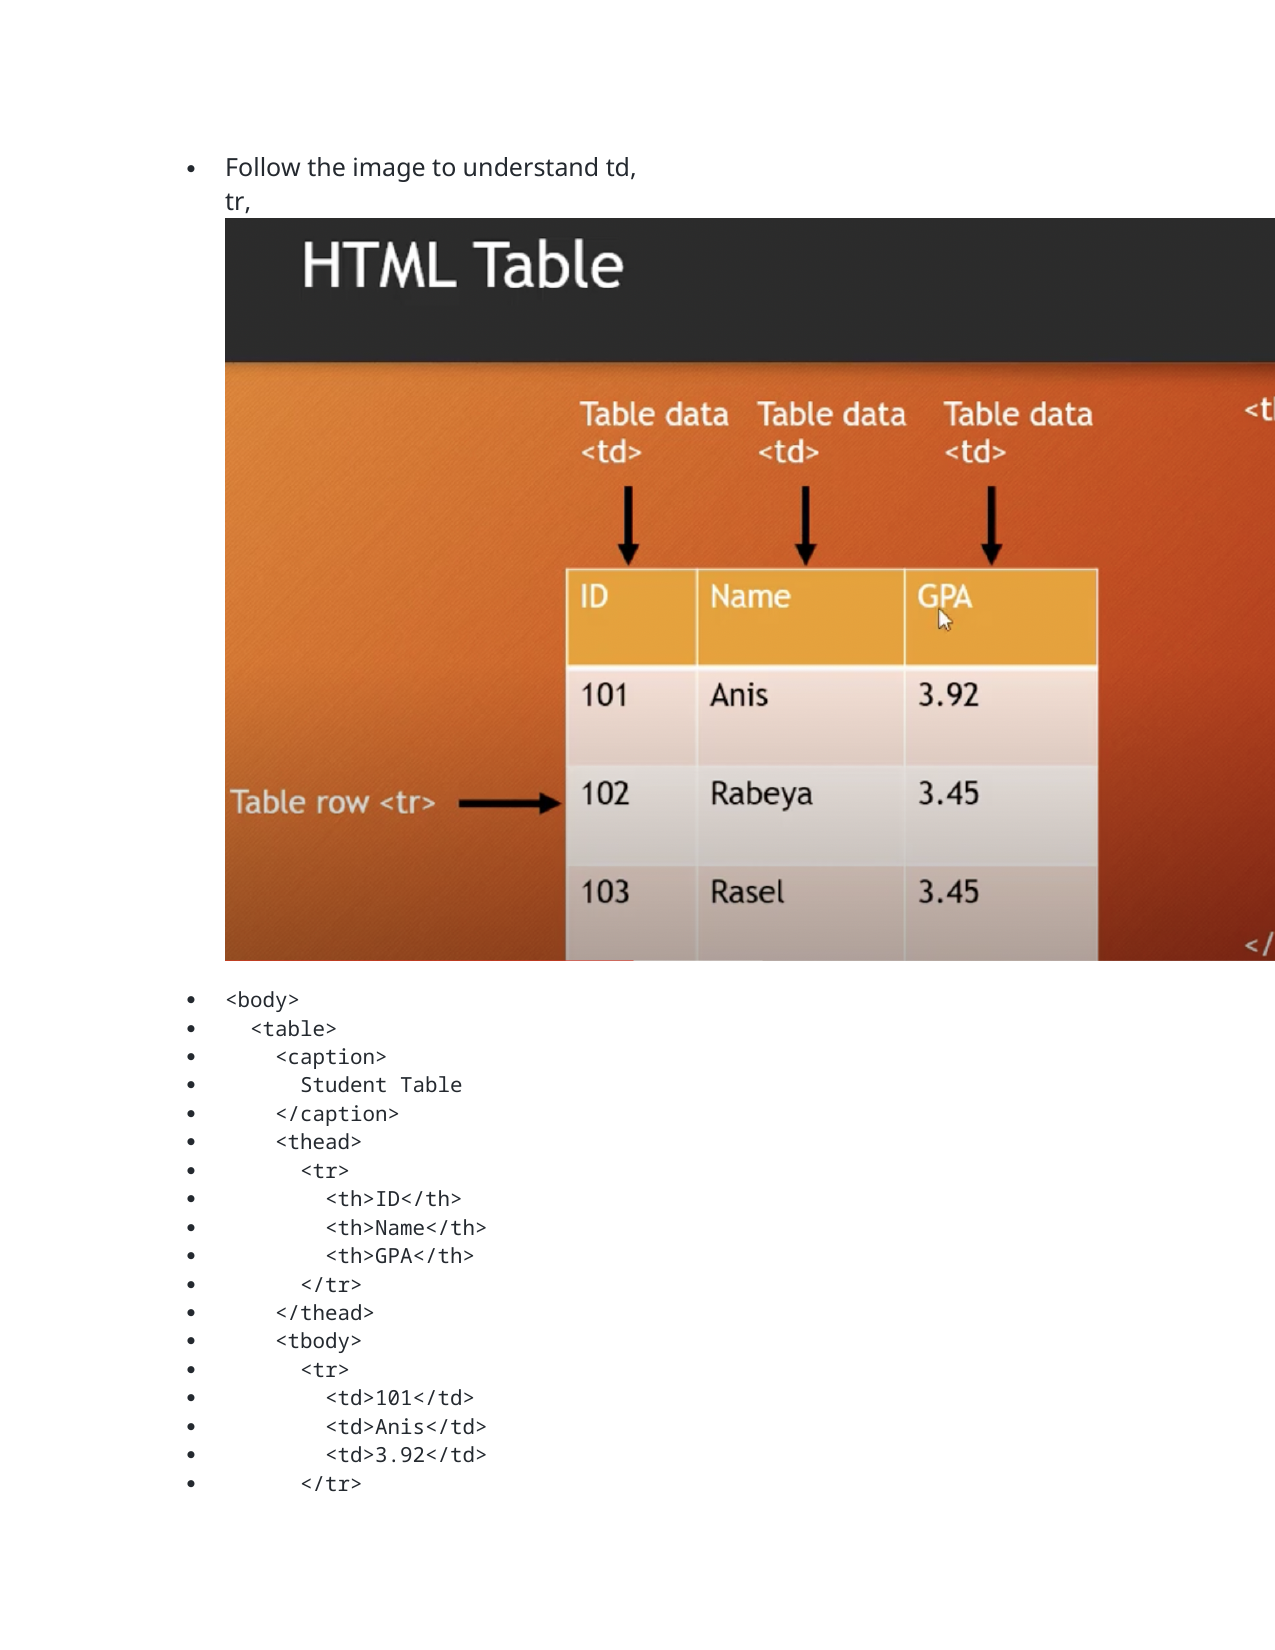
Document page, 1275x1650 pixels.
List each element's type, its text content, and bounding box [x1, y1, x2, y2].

list Student Table [187, 1071, 1125, 1099]
list <td>3.92</td> [187, 1440, 1125, 1469]
list <th>Name</th> [187, 1213, 1125, 1241]
list </caption> [187, 1099, 1125, 1127]
list <th>GPA</th> [187, 1241, 1125, 1270]
list <thead> [187, 1127, 1125, 1156]
list <body> [187, 985, 1125, 1014]
list <tr> [187, 1355, 1125, 1383]
picture [225, 218, 1275, 961]
list <tr> [187, 1156, 1125, 1184]
list <td>101</td> [187, 1383, 1125, 1412]
list <td>Anis</td> [187, 1412, 1125, 1440]
list <th>ID</th> [187, 1184, 1125, 1213]
list </tr> [187, 1270, 1125, 1298]
list </thead> [187, 1298, 1125, 1327]
list <tbody> [187, 1327, 1125, 1355]
list <caption> [187, 1042, 1125, 1071]
list <table> [187, 1014, 1125, 1042]
list </tr> [187, 1469, 1125, 1497]
